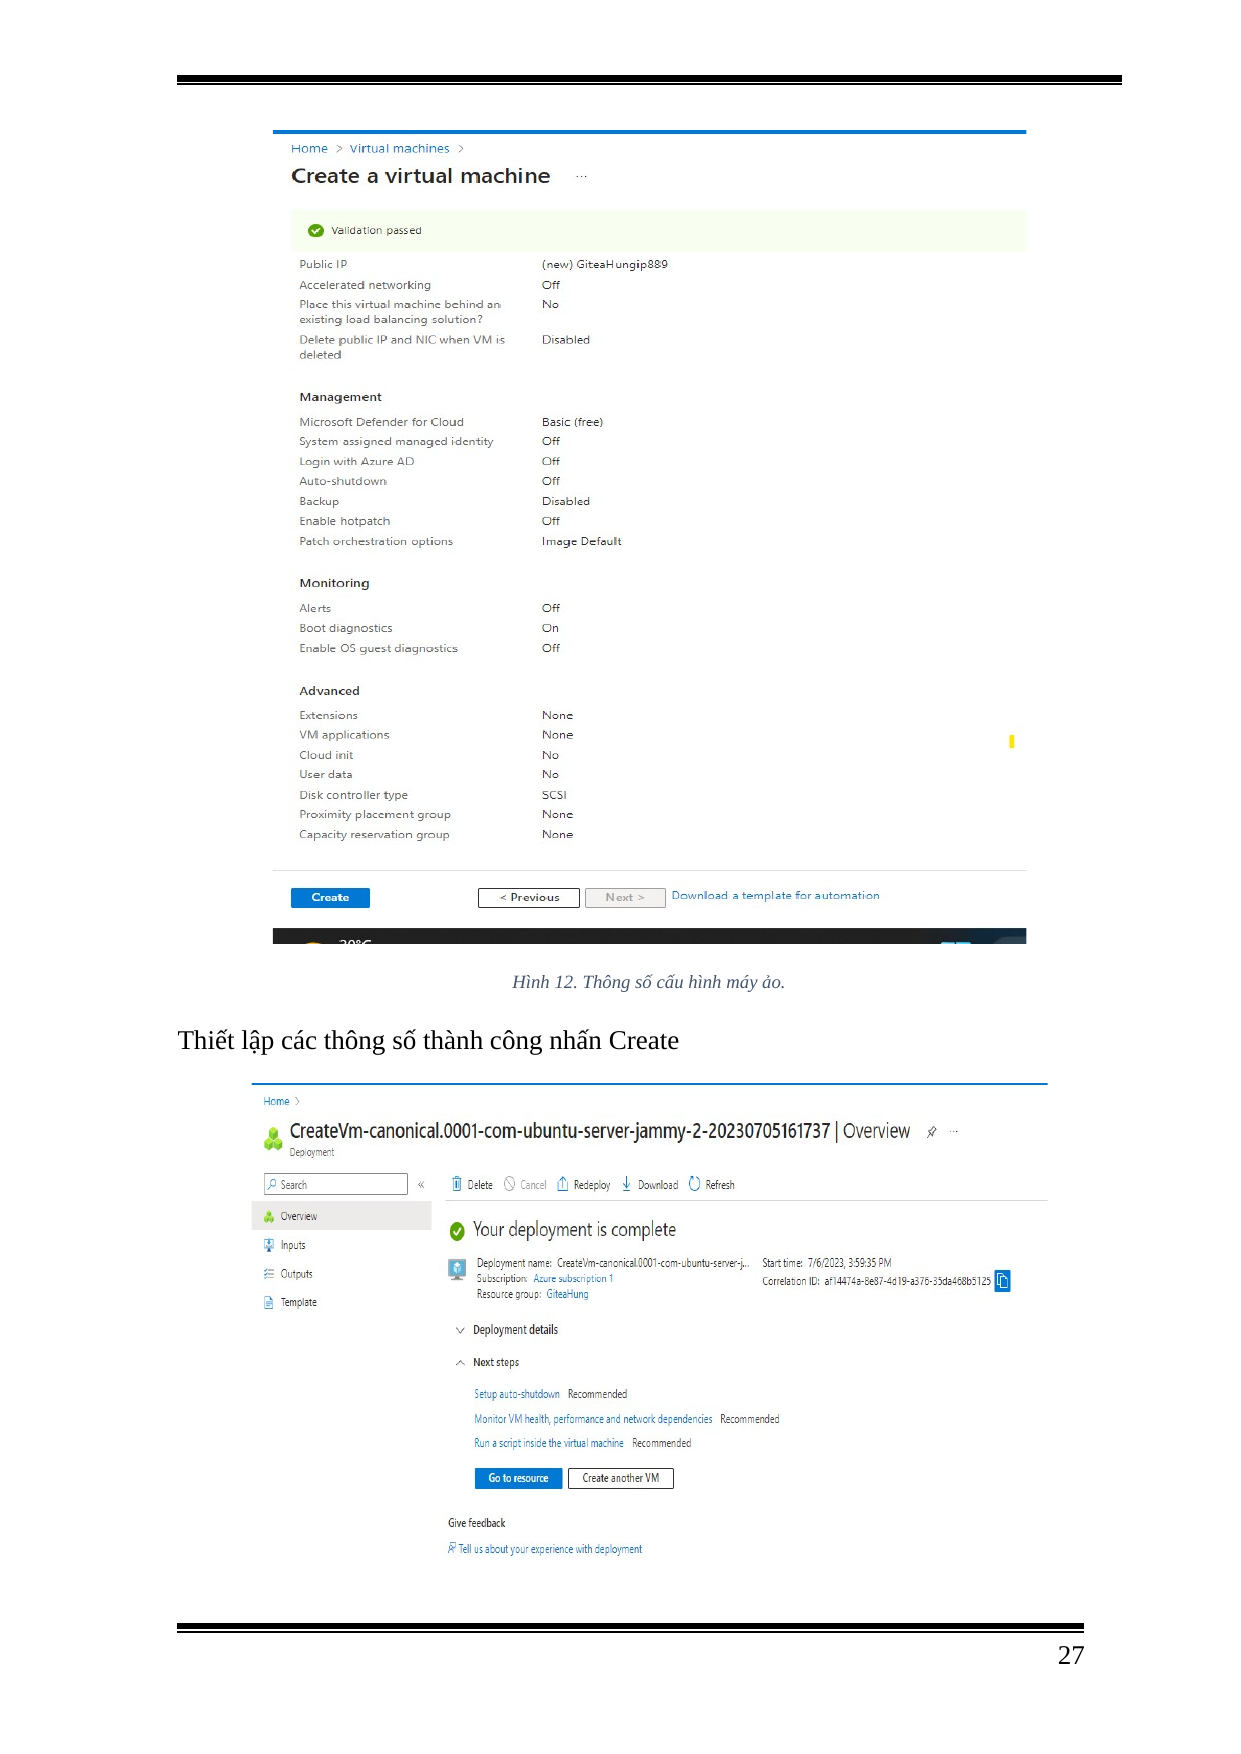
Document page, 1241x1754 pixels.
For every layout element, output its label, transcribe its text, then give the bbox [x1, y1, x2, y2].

picture [251, 1083, 1048, 1580]
text Hình 12. Thông số cấu hình máy ảo. [177, 971, 1122, 993]
picture [272, 130, 1027, 944]
text Thiết lập các thông số thành công nhấn Create [177, 1024, 1122, 1055]
